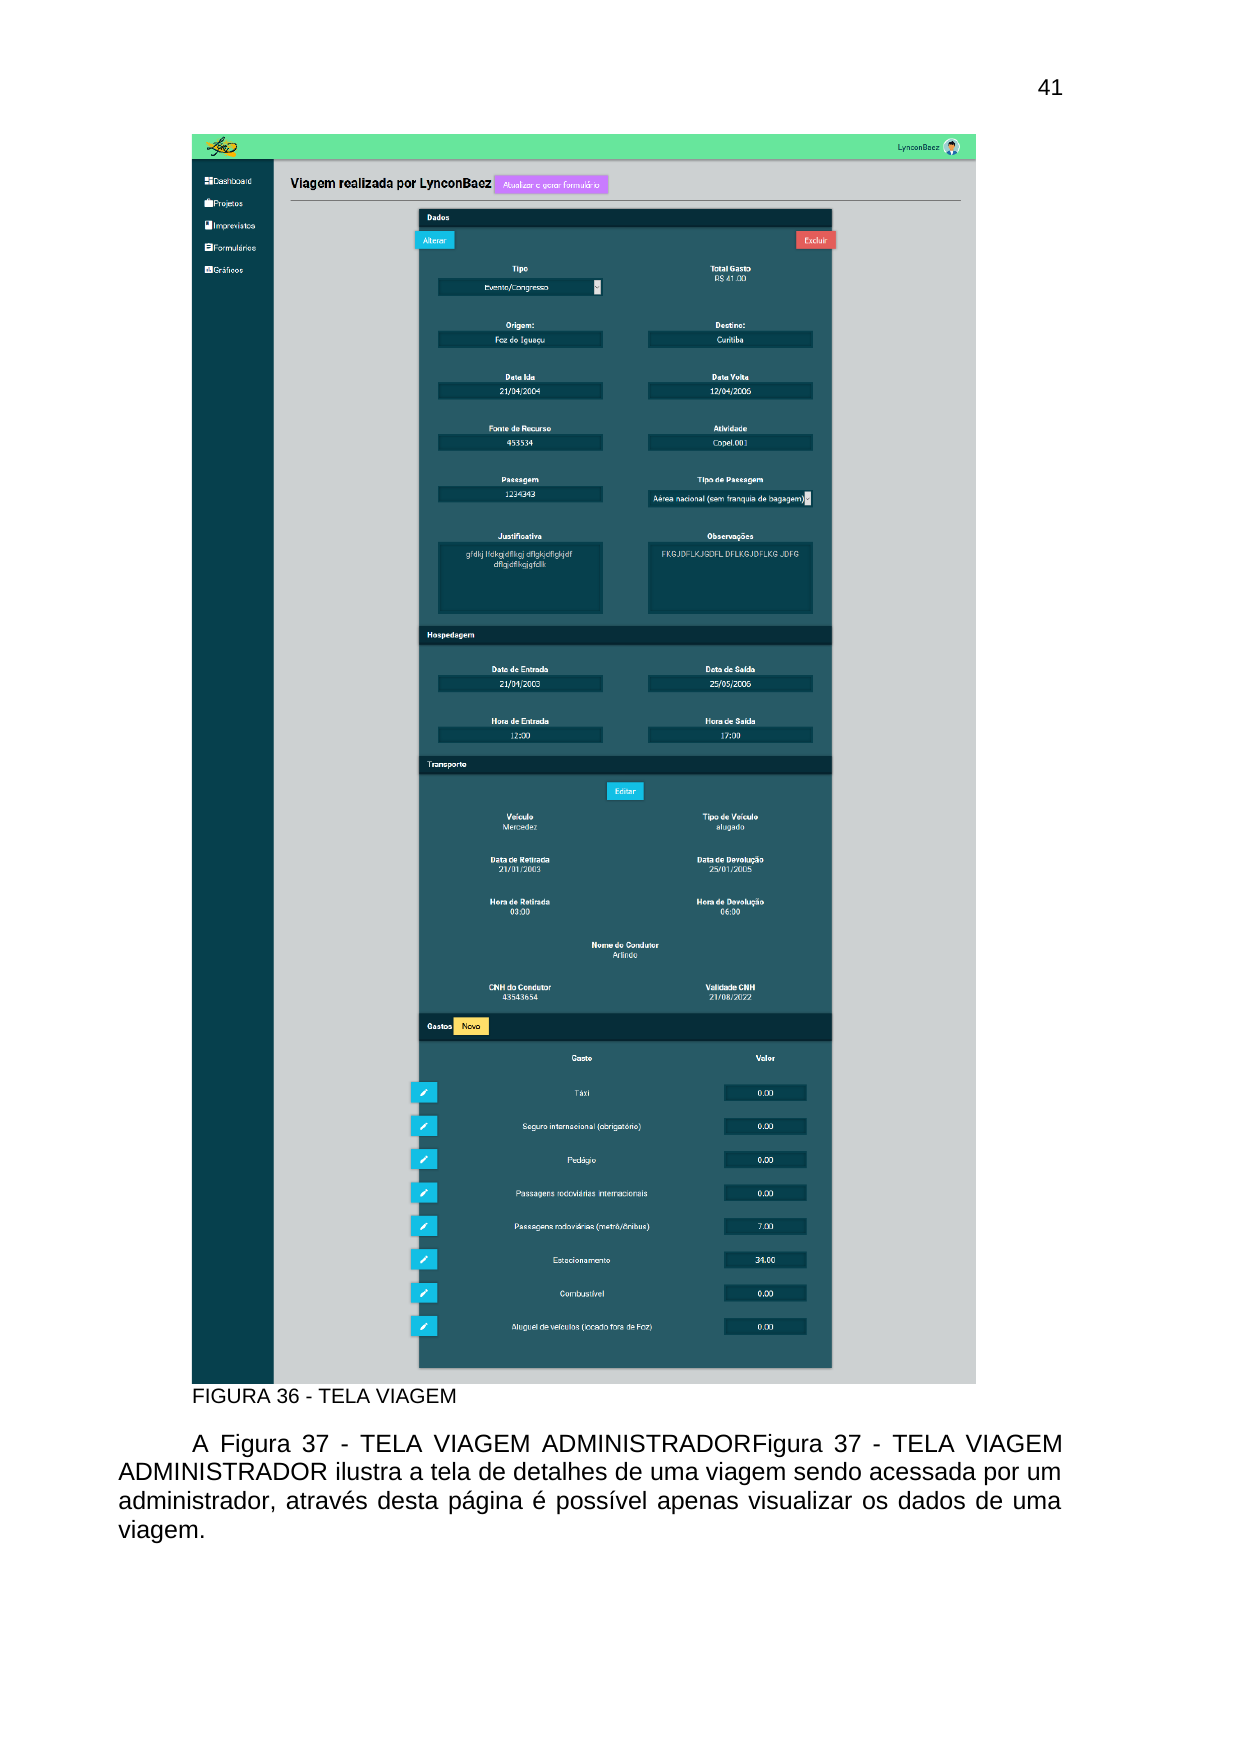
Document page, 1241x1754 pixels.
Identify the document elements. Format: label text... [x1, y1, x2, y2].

picture [191, 134, 976, 1384]
text A Figura 37 - TELA VIAGEM ADMINISTRADORFigura 37 - TELA VIAGEM ADMINISTRADOR ilustra a tela de detalhes de uma viagem sendo acessada por um administrador, através desta página é possível apenas visualizar os dados de uma viagem. [118, 1429, 1063, 1544]
picture [206, 221, 212, 229]
picture [205, 244, 214, 250]
picture [205, 177, 214, 184]
picture [205, 267, 214, 272]
picture [205, 199, 214, 206]
